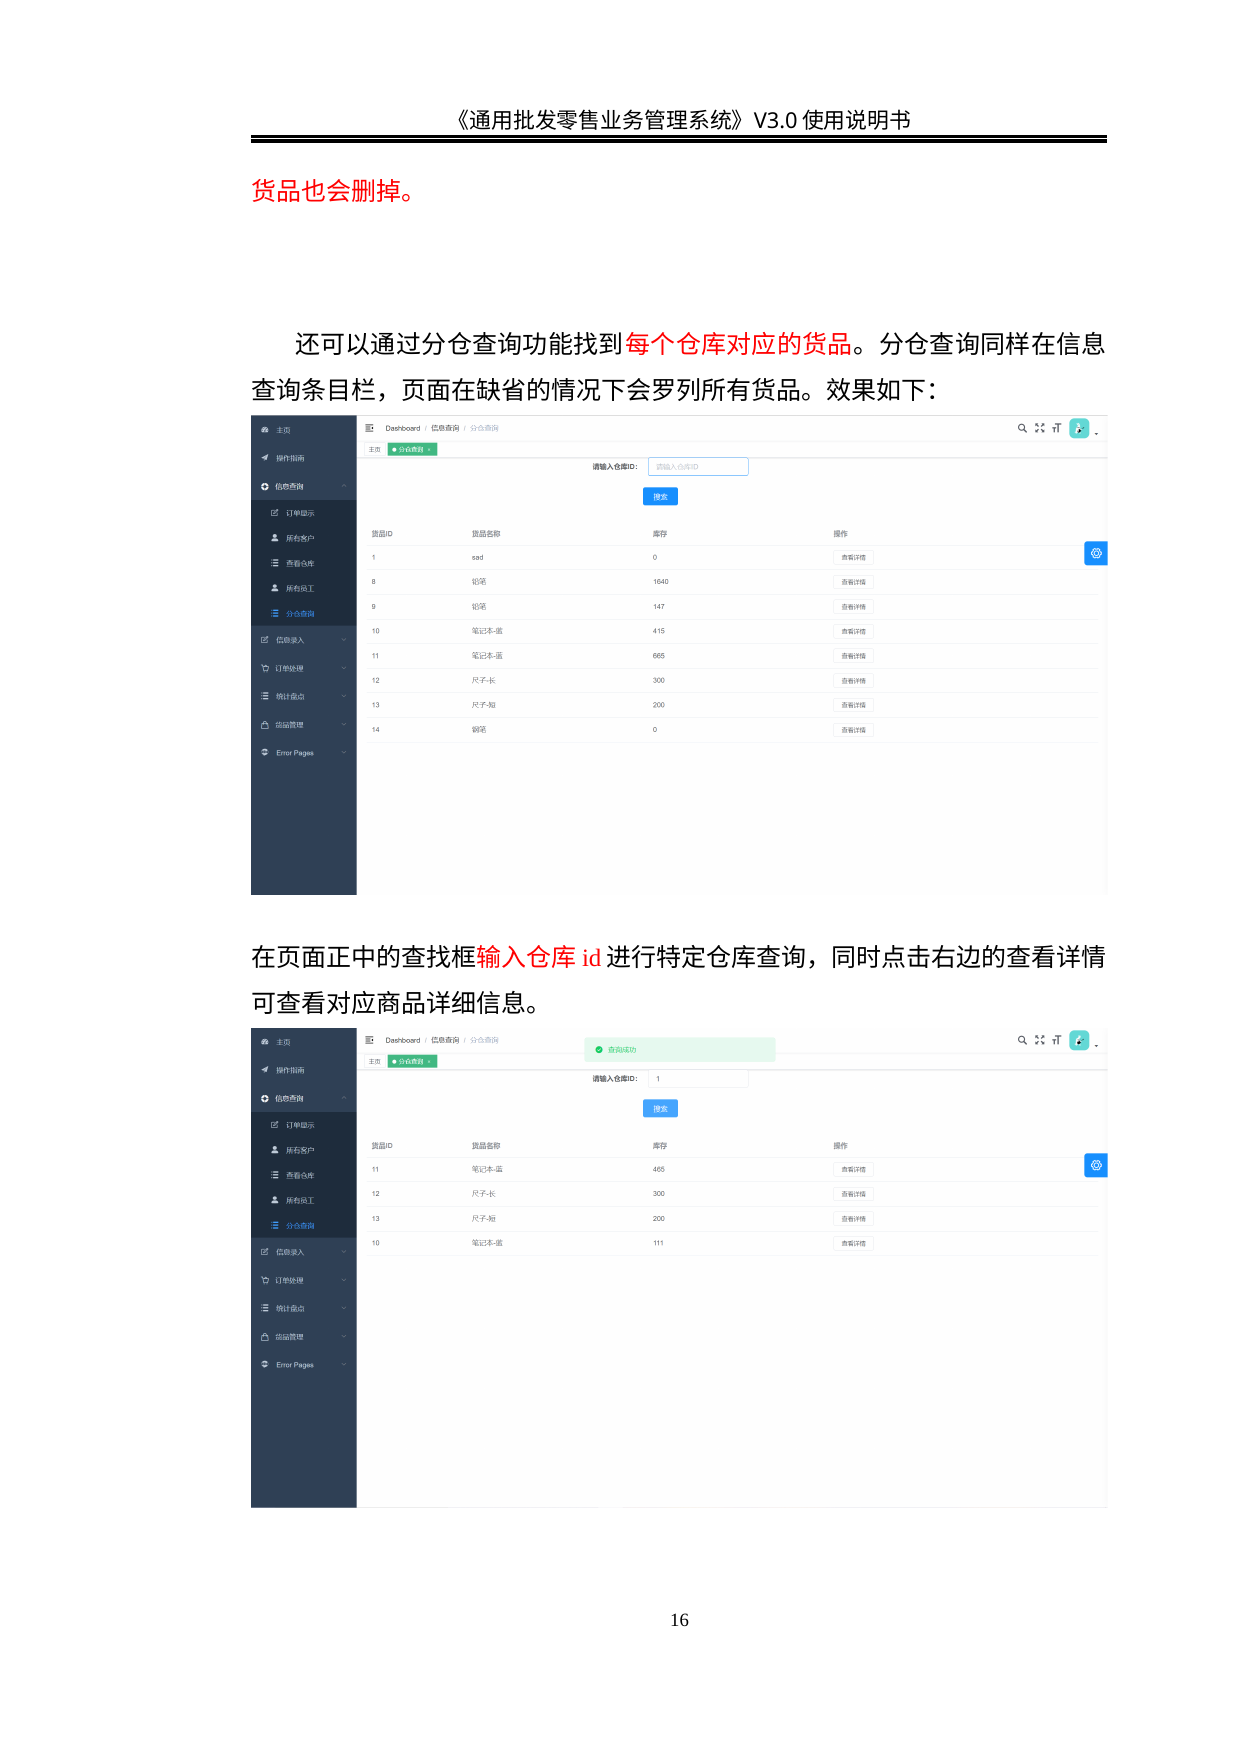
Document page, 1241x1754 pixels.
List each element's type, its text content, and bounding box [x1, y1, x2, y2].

text 在页面正中的查找框输入仓库id进行特定仓库查询，同时点击右边的查看详情可查看对应商品详细信息。 [251, 938, 1107, 1019]
text 还可以通过分仓查询功能找到每个仓库对应的货品。分仓查询同样在信息查询条目栏，页面在缺省的情况下会罗列所有货品。效果如下： [251, 325, 1107, 407]
picture [251, 415, 1108, 895]
picture [251, 1028, 1108, 1508]
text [251, 172, 1107, 208]
